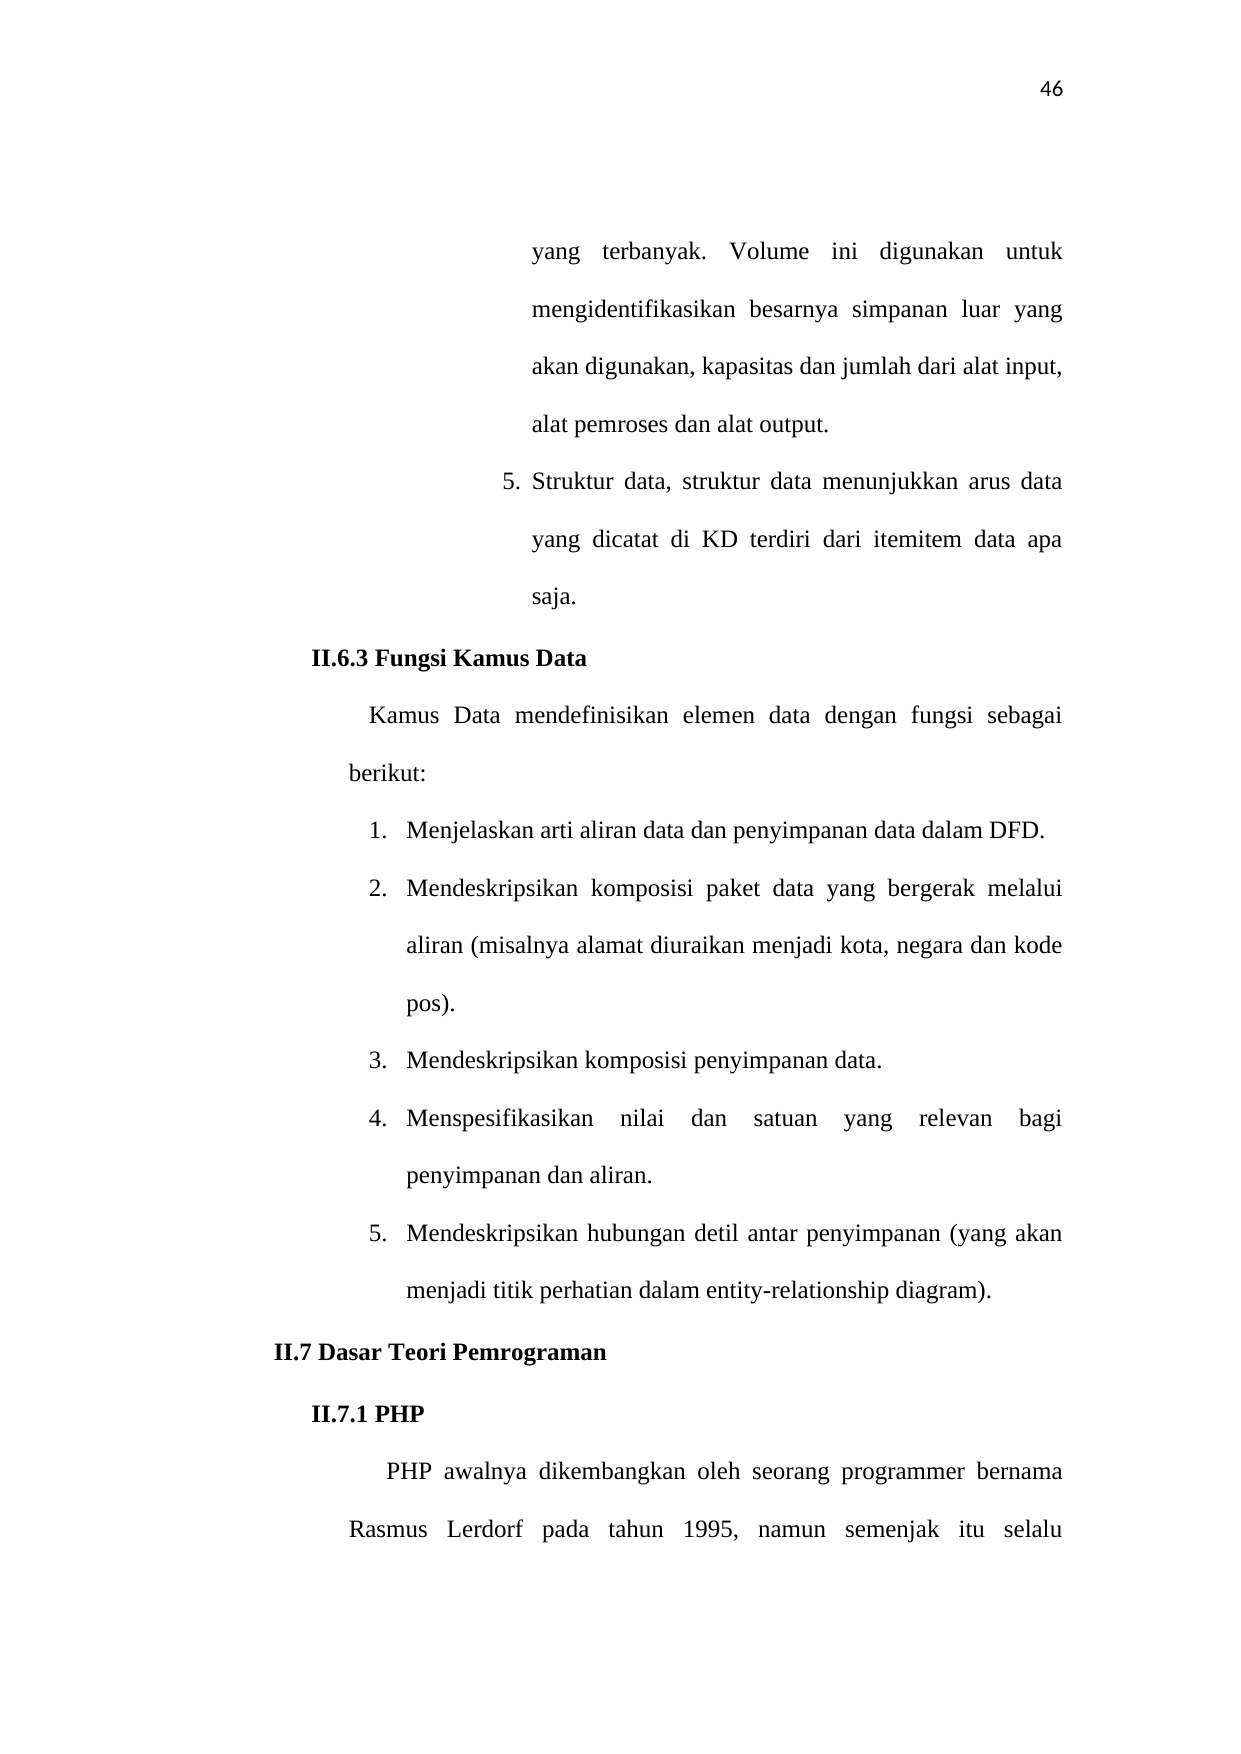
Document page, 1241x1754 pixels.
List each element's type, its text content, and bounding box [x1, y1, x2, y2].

list Mendeskripsikan komposisi penyimpanan data. [369, 1045, 1063, 1074]
list Kamus Data mendefinisikan elemen data dengan fungsi sebagai berikut: [348, 700, 1063, 787]
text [348, 1456, 1063, 1542]
list Menspesifikasikan nilai dan satuan yang relevan bagi penyimpanan dan aliran. [369, 1103, 1063, 1189]
list Struktur data, struktur data menunjukkan arus data yang dicatat di KD terdiri dari itemitem data apa saja. [502, 466, 1063, 610]
subtitle Fungsi Kamus Data [311, 643, 1063, 672]
subtitle Dasar Teori Pemrograman [273, 1337, 1063, 1366]
list Mendeskripsikan hubungan detil antar penyimpanan (yang akan menjadi titik perhatian dalam entity-relationship diagram). [369, 1218, 1063, 1304]
subtitle PHP [311, 1399, 1063, 1427]
list Mendeskripsikan komposisi paket data yang bergerak melalui aliran (misalnya alamat diuraikan menjadi kota, negara dan kode pos). [369, 873, 1063, 1017]
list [502, 236, 1063, 437]
list Menjelaskan arti aliran data dan penyimpanan data dalam DFD. [369, 815, 1063, 844]
